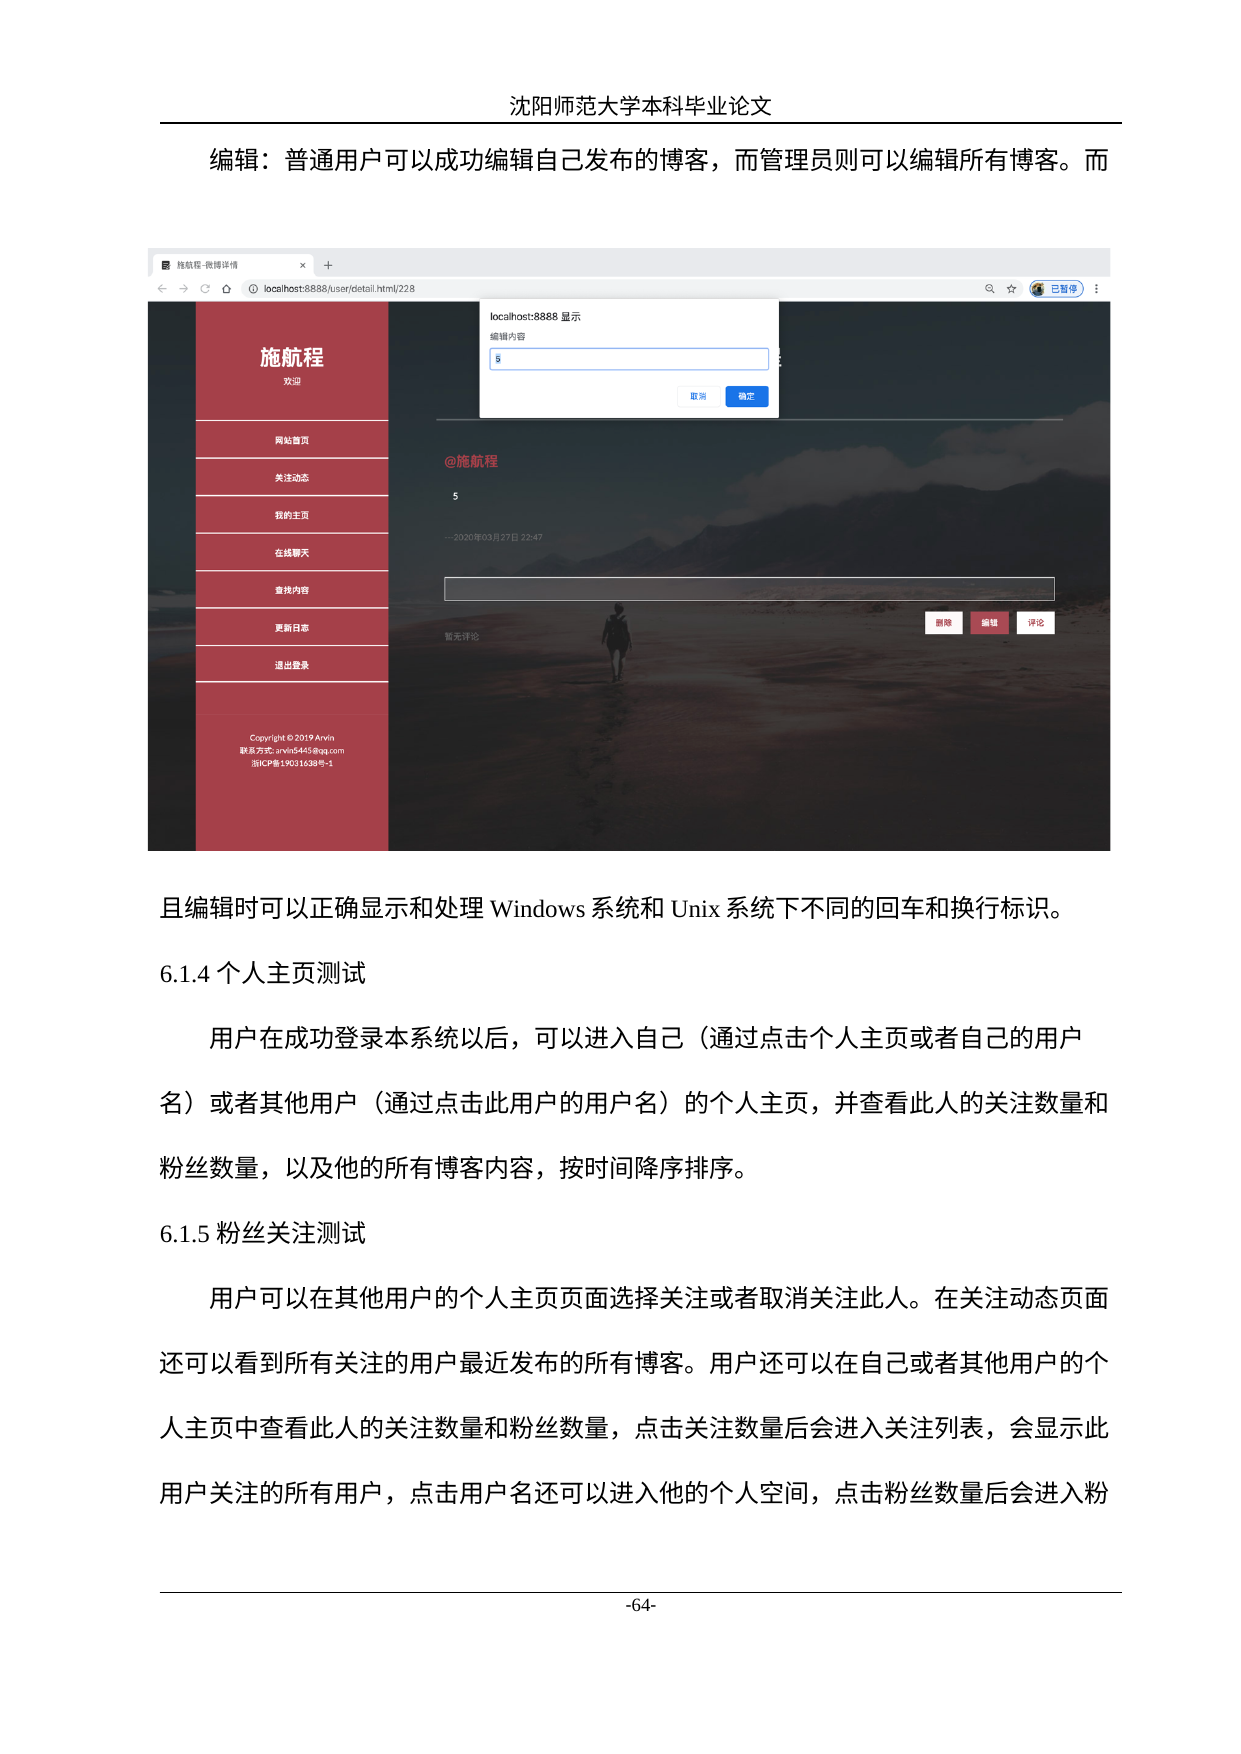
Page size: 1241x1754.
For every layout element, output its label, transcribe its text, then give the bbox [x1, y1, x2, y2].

subtitle 6.1.5 粉丝关注测试 [159, 1199, 1122, 1264]
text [159, 1264, 1122, 1524]
text 用户在成功登录本系统以后，可以进入自己（通过点击个人主页或者自己的用户名）或者其他用户（通过点击此用户的用户名）的个人主页，并查看此人的关注数量和粉丝数量，以及他的所有博客内容，按时间降序排序。 [159, 1004, 1122, 1199]
picture [147, 248, 1111, 851]
subtitle 6.1.4 个人主页测试 [159, 939, 1122, 1004]
